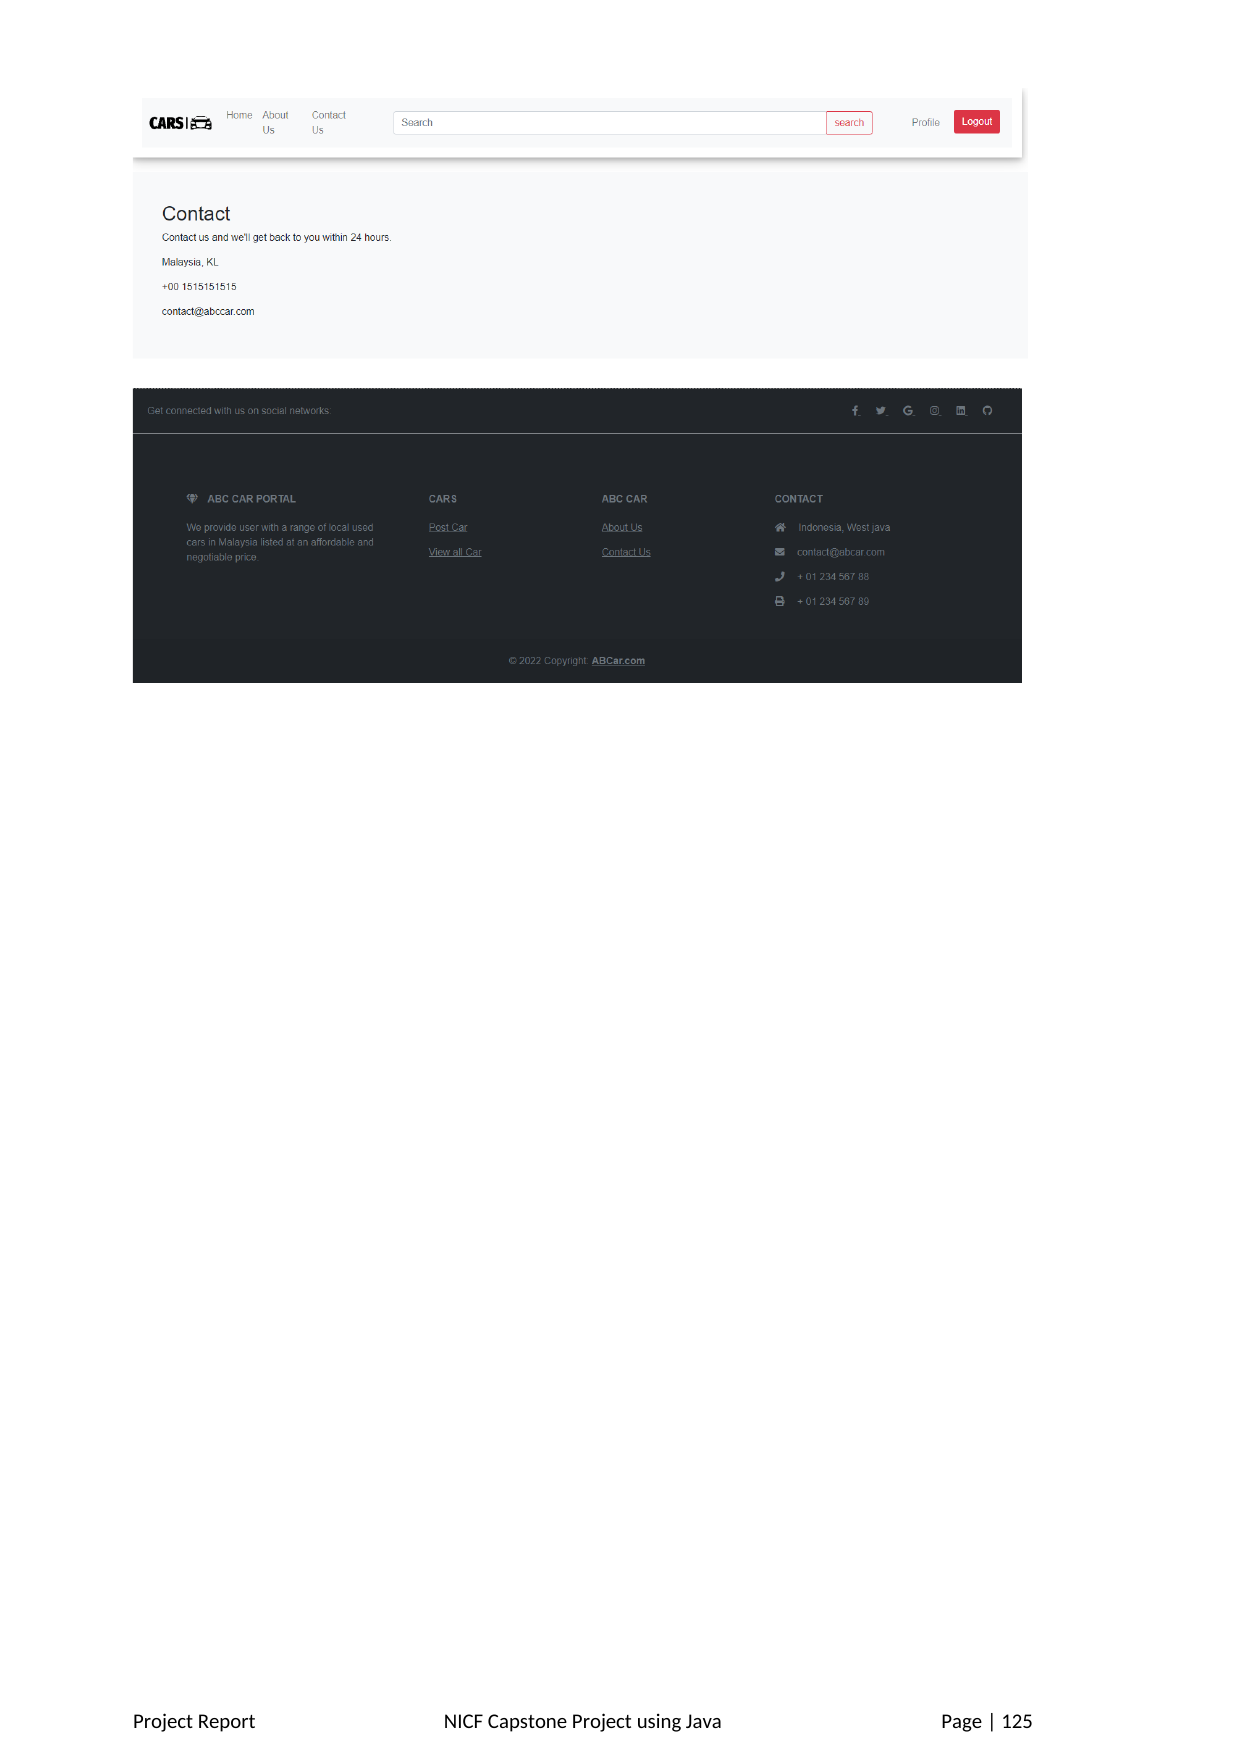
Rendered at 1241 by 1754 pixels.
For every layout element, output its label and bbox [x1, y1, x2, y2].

picture [132, 88, 1028, 683]
